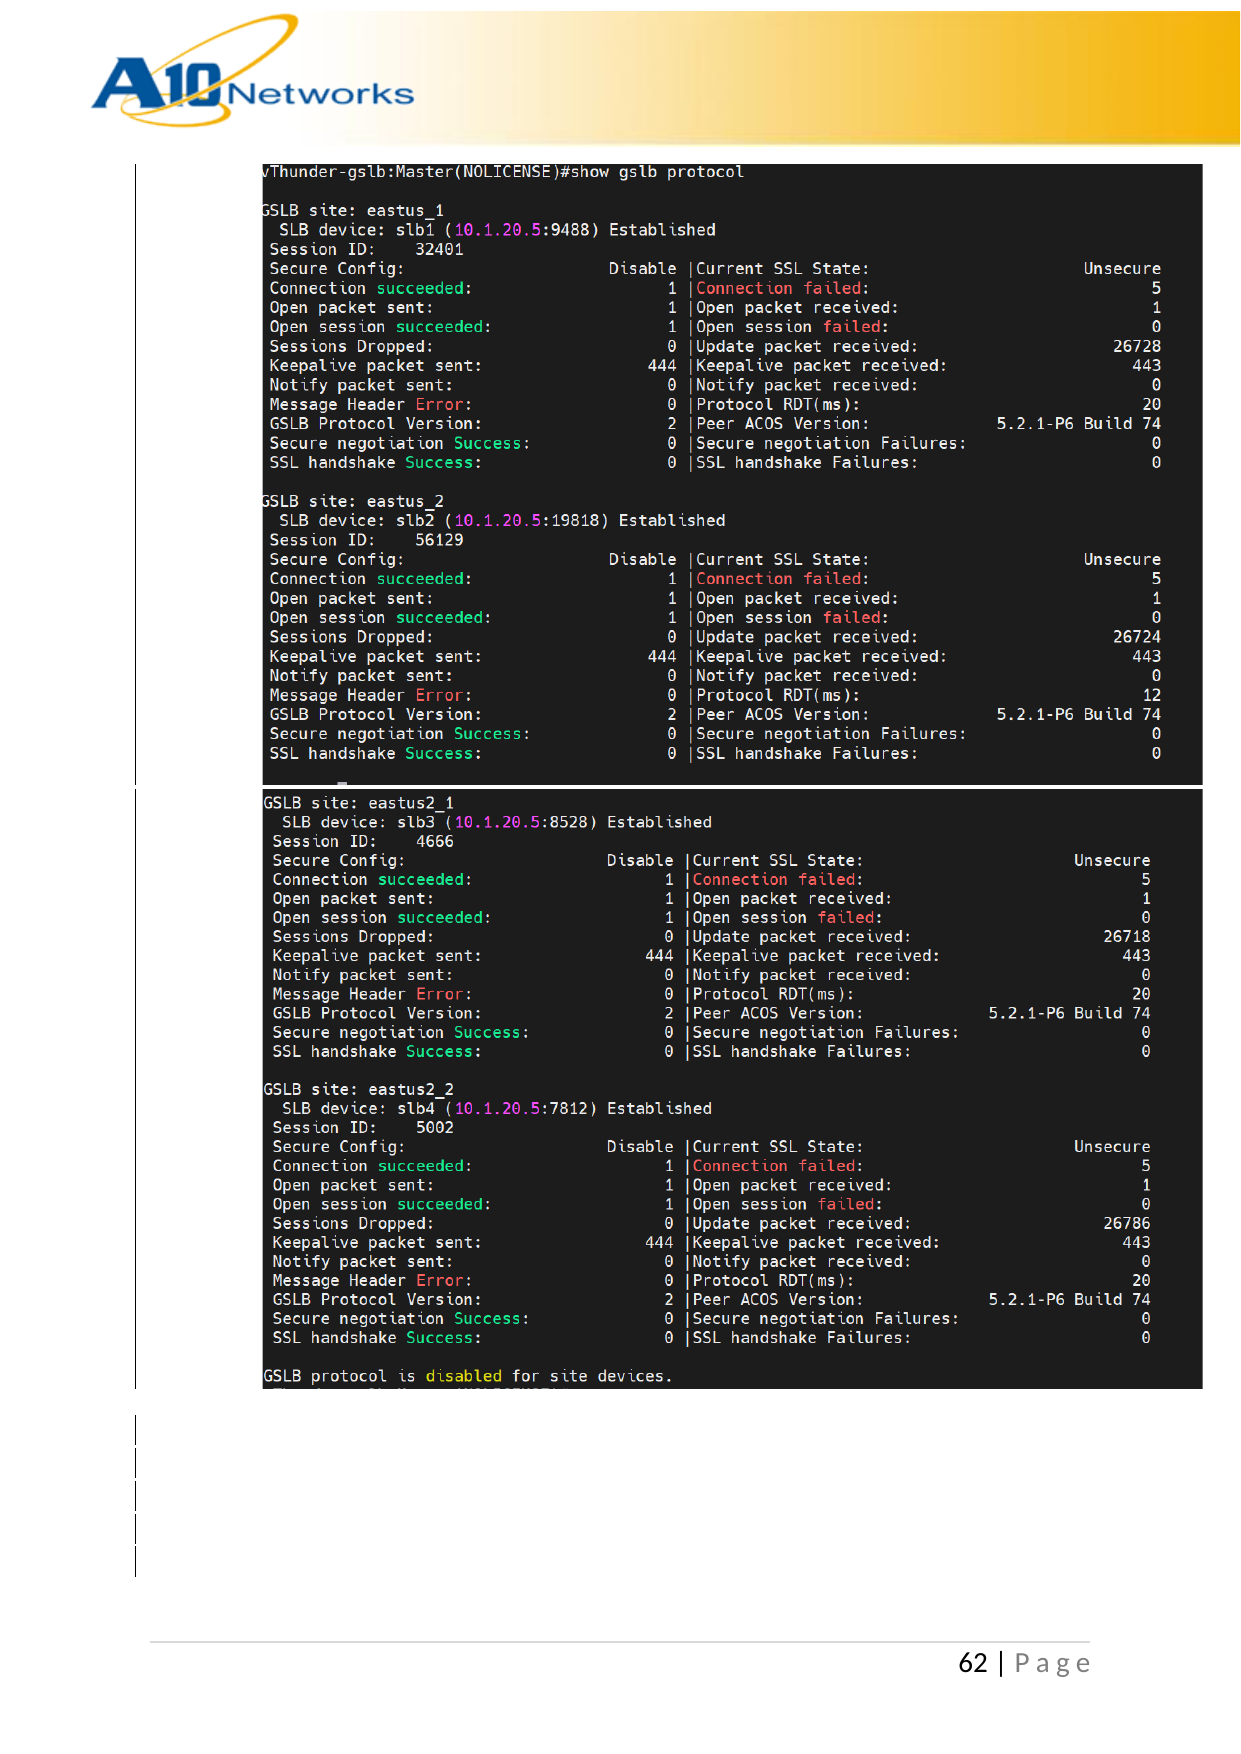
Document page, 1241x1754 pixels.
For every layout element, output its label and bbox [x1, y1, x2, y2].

picture [262, 164, 1203, 785]
picture [262, 789, 1203, 1389]
picture [0, 11, 1241, 147]
